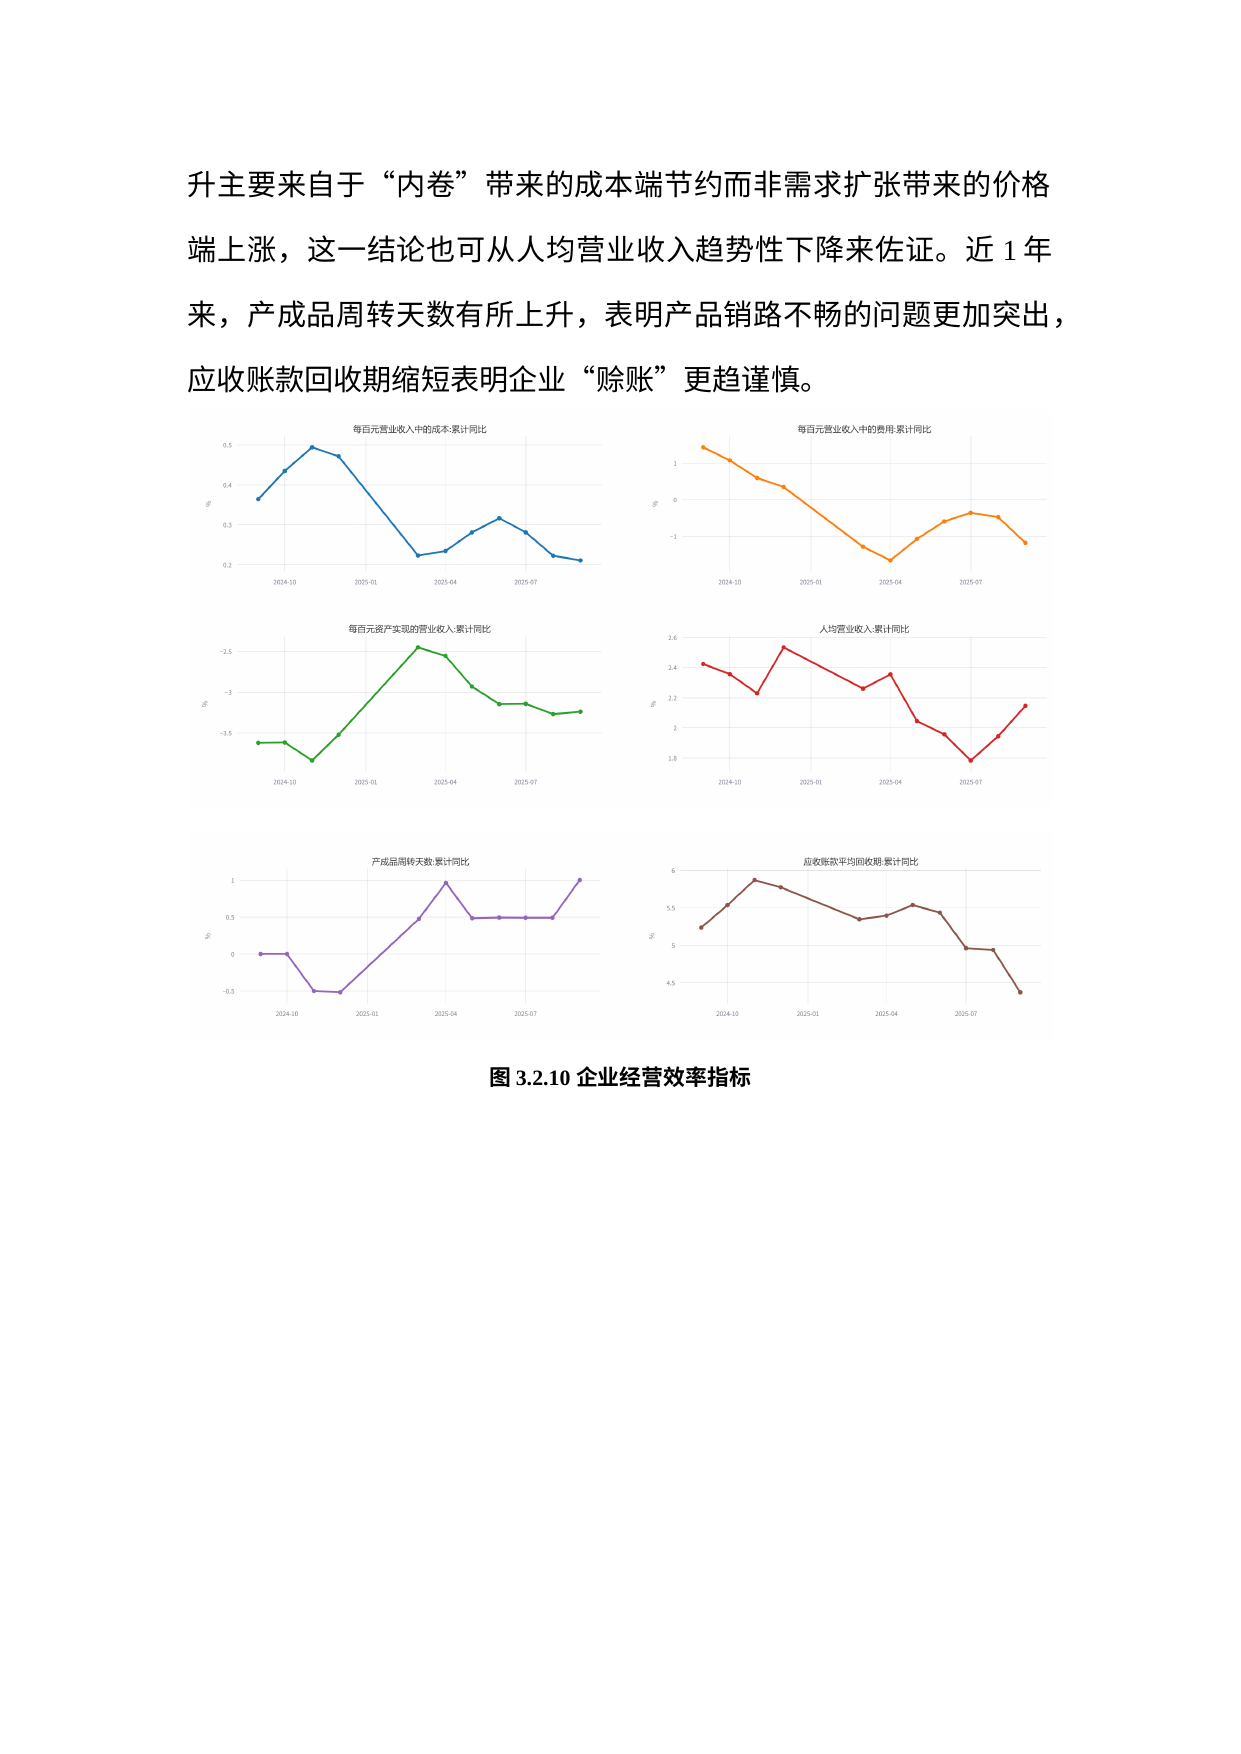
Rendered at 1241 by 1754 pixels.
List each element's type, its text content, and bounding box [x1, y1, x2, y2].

picture [187, 832, 1053, 1041]
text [187, 150, 1053, 410]
text 图3.2.10 企业经营效率指标 [187, 1060, 1053, 1092]
picture [187, 410, 1053, 807]
